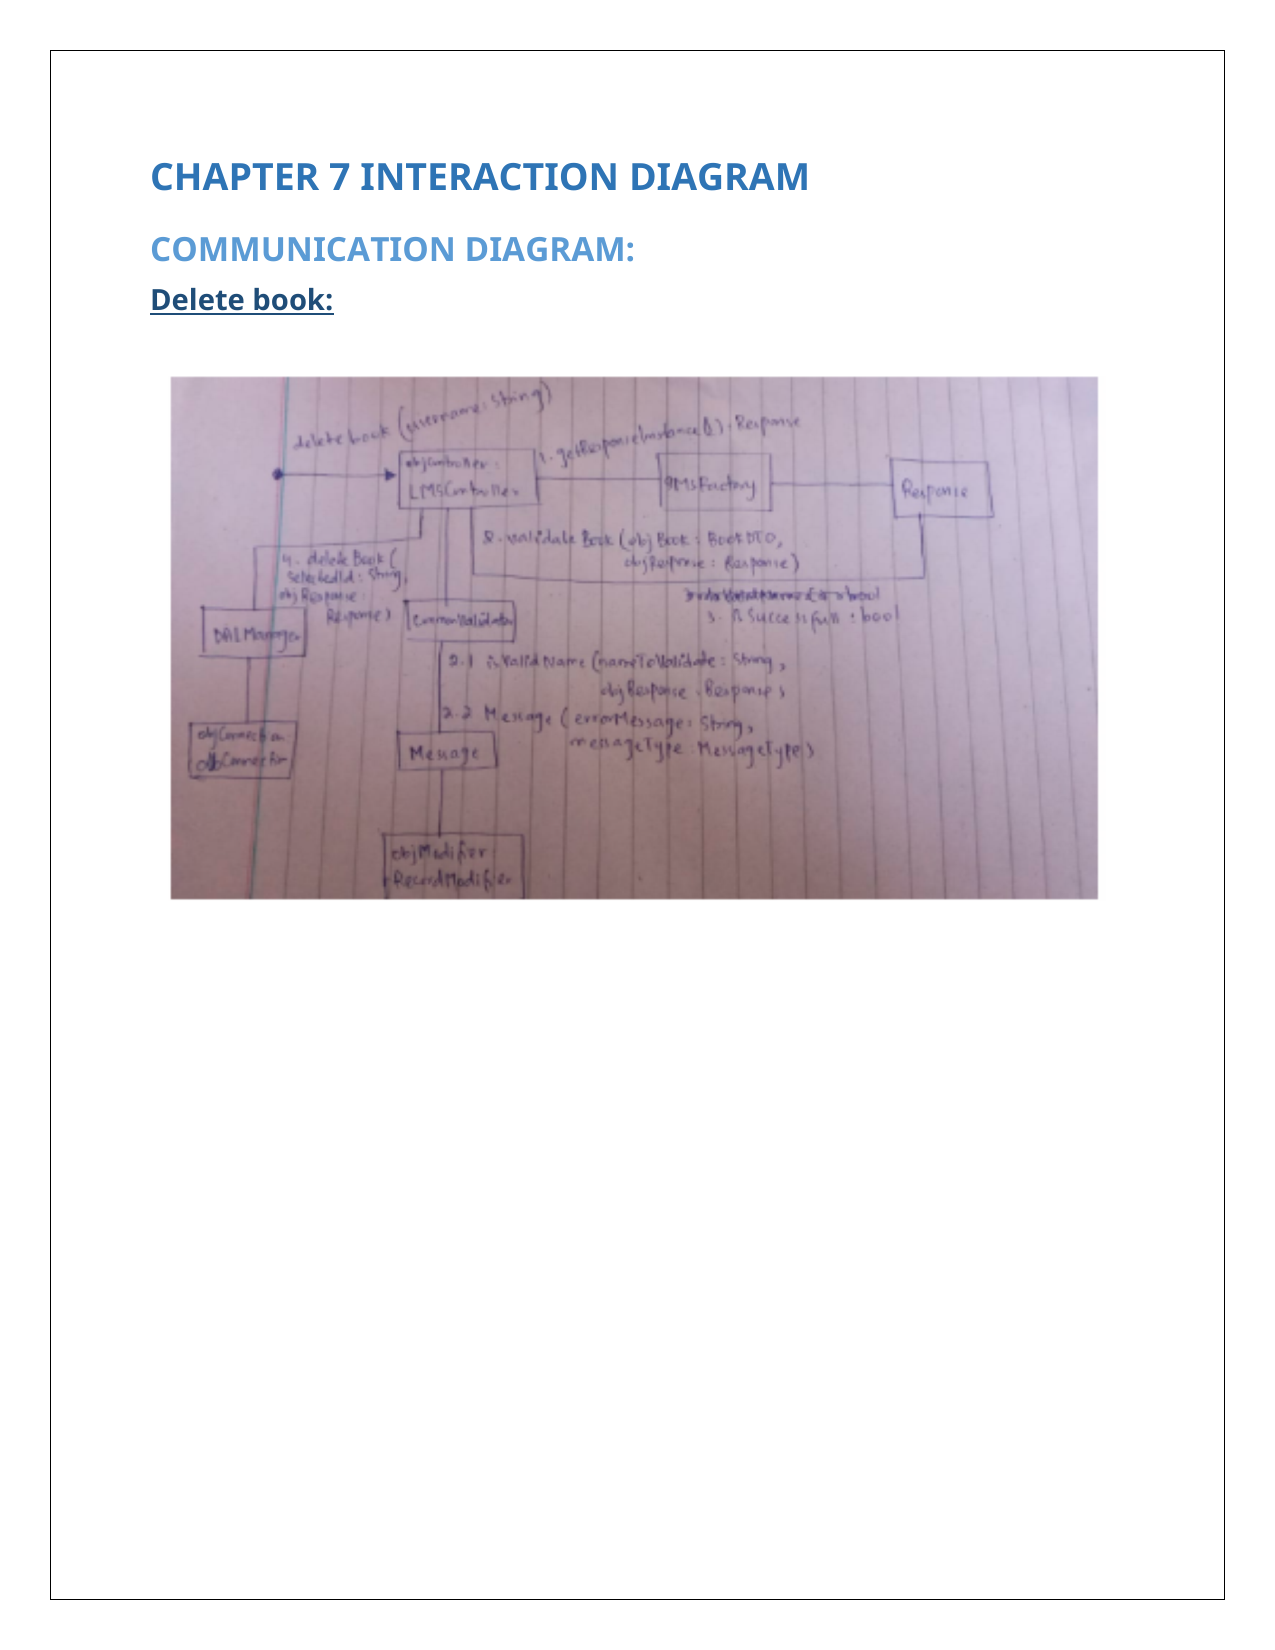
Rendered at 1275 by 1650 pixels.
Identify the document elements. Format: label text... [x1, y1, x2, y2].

subtitle CHAPTER 7 INTERACTION DIAGRAM [150, 150, 1125, 201]
subtitle Delete book: [150, 279, 1125, 319]
picture [168, 376, 1105, 900]
subtitle COMMUNICATION DIAGRAM: [150, 226, 1125, 271]
